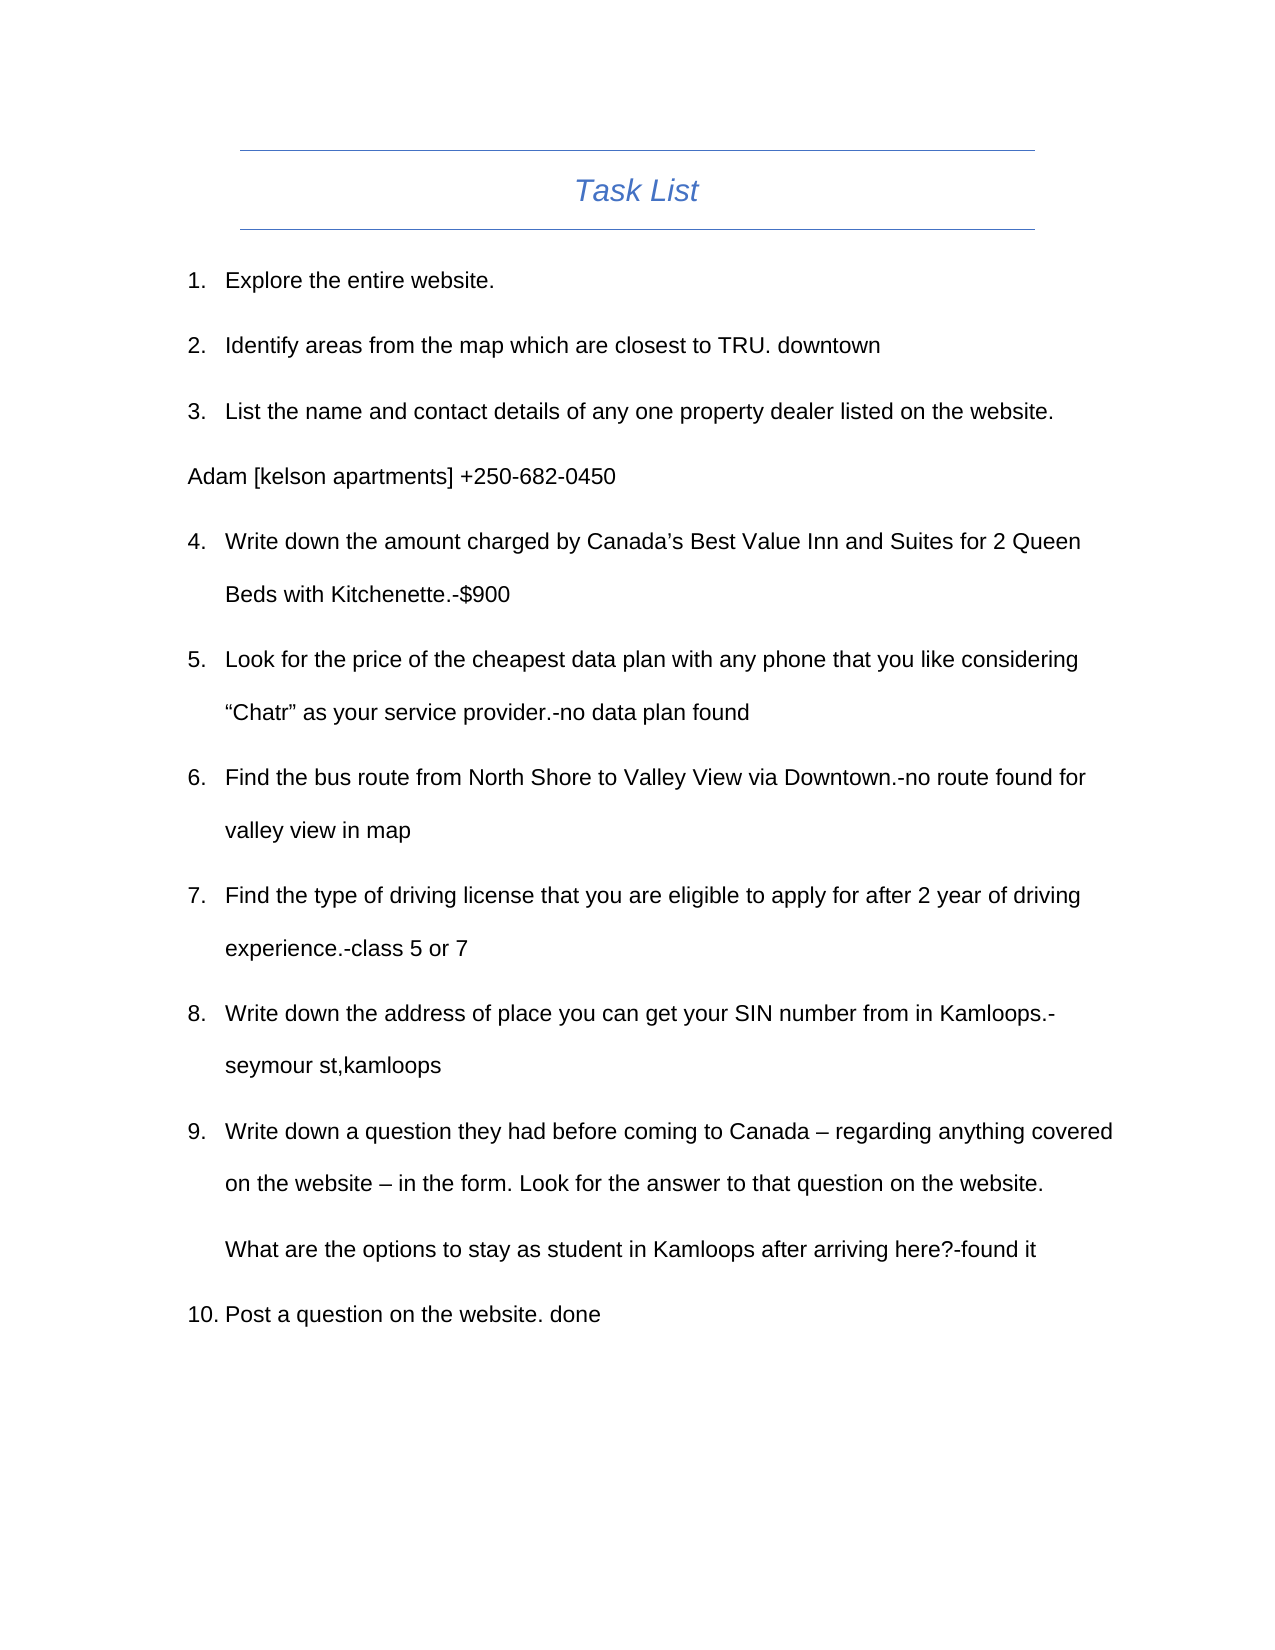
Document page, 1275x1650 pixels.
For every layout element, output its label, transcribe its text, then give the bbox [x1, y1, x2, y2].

list Post a question on the website. done [187, 1301, 1125, 1327]
text Task List [240, 151, 1035, 229]
text What are the options to stay as student in Kamloops after arriving here?-found it [225, 1236, 1125, 1262]
list Write down a question they had before coming to Canada – regarding anything covered on the website – in the form. Look for the answer to that question on the website. [187, 1118, 1125, 1197]
list Find the type of driving license that you are eligible to apply for after 2 year of driving experience.-class 5 or 7 [187, 882, 1125, 961]
list Look for the price of the cheapest data plan with any phone that you like considering “Chatr” as your service provider.-no data plan found [187, 646, 1125, 725]
list List the name and contact details of any one property dealer listed on the website. [187, 398, 1125, 424]
text Adam [kelson apartments] +250-682-0450 [187, 463, 1125, 489]
list Find the bus route from North Shore to Valley View via Downtown.-no route found for valley view in map [187, 764, 1125, 843]
list Explore the entire website. [187, 267, 1125, 293]
list Write down the amount charged by Canada’s Best Value Inn and Suites for 2 Queen Beds with Kitchenette.-$900 [187, 528, 1125, 607]
list Write down the address of place you can get your SIN number from in Kamloops.-seymour st,kamloops [187, 1000, 1125, 1079]
list Identify areas from the map which are closest to TRU. downtown [187, 332, 1125, 359]
